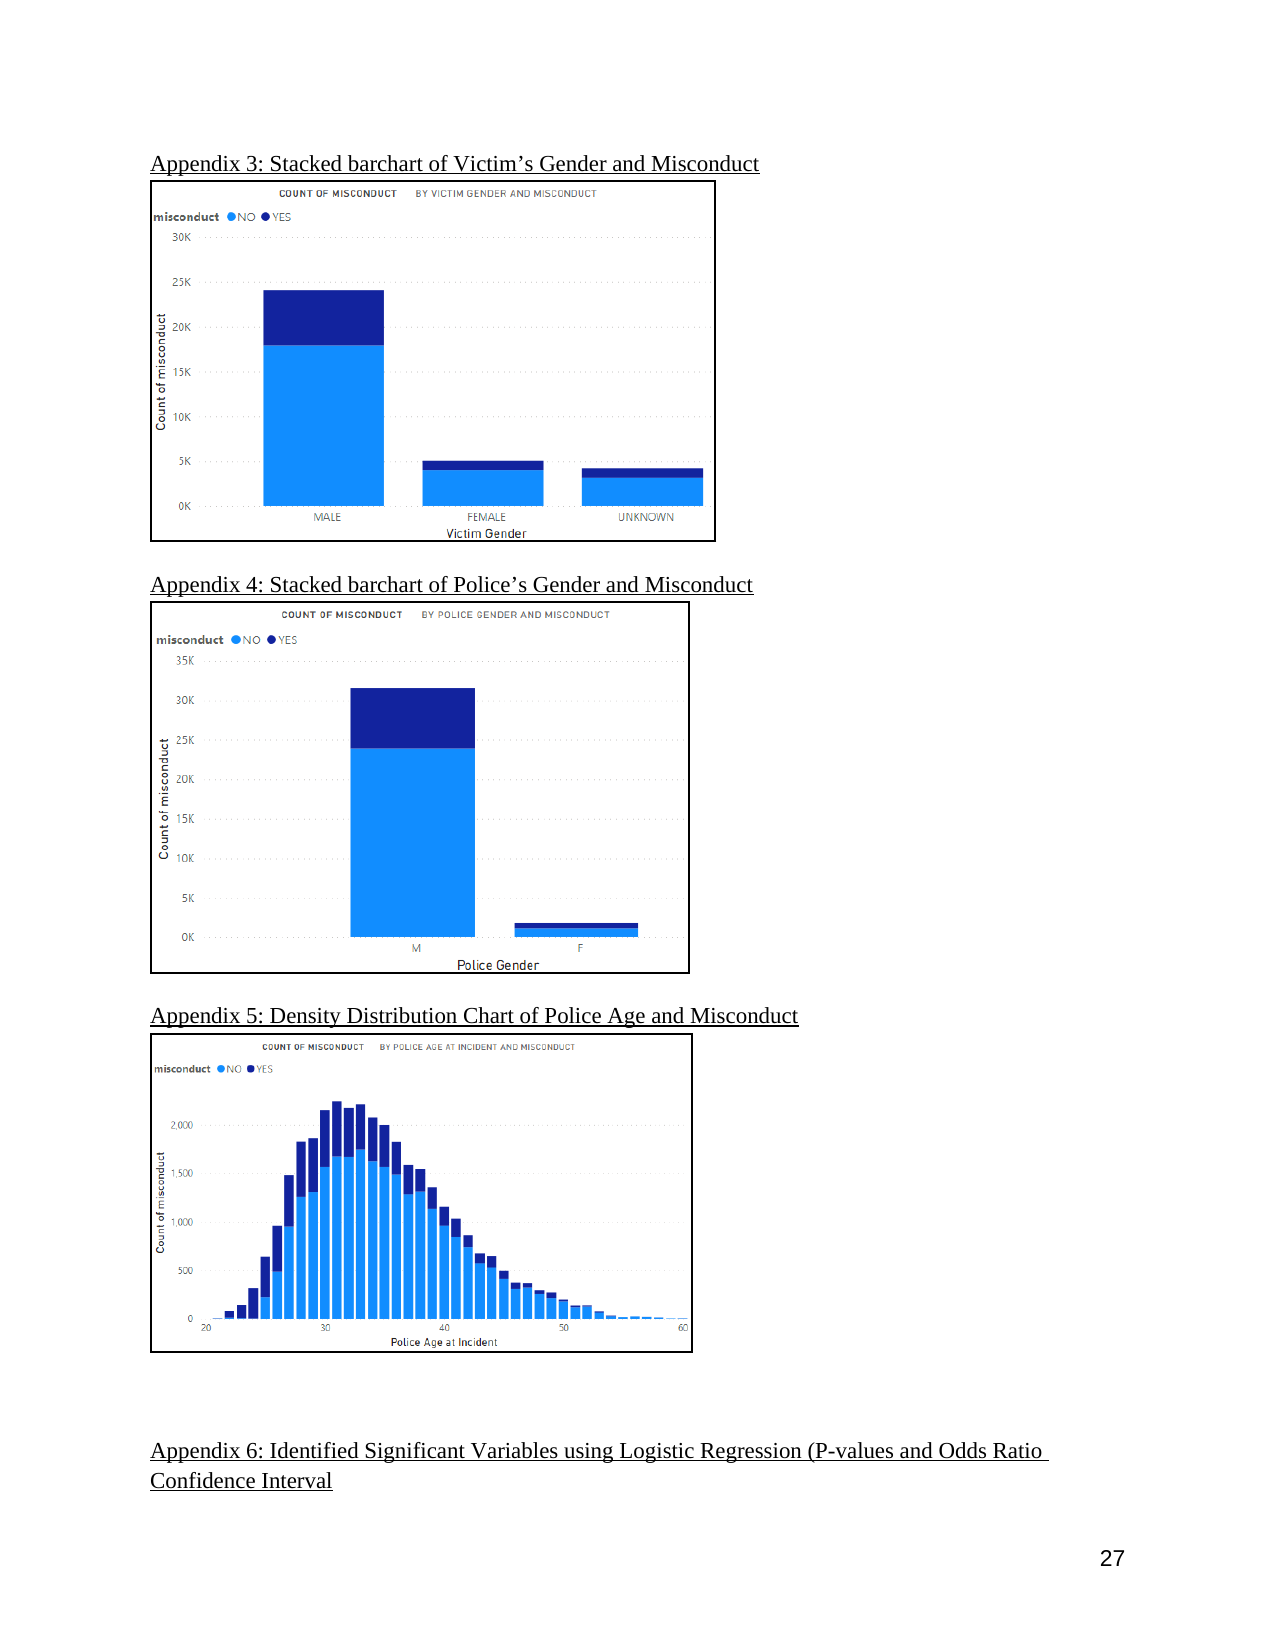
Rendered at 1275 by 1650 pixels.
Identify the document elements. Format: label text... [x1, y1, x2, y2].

picture [152, 182, 714, 540]
picture [152, 603, 688, 972]
picture [152, 1035, 691, 1351]
text Appendix 6: Identified Significant Variables using Logistic Regression (P-values and Odds Ratio Confidence Interval [150, 1437, 1125, 1493]
